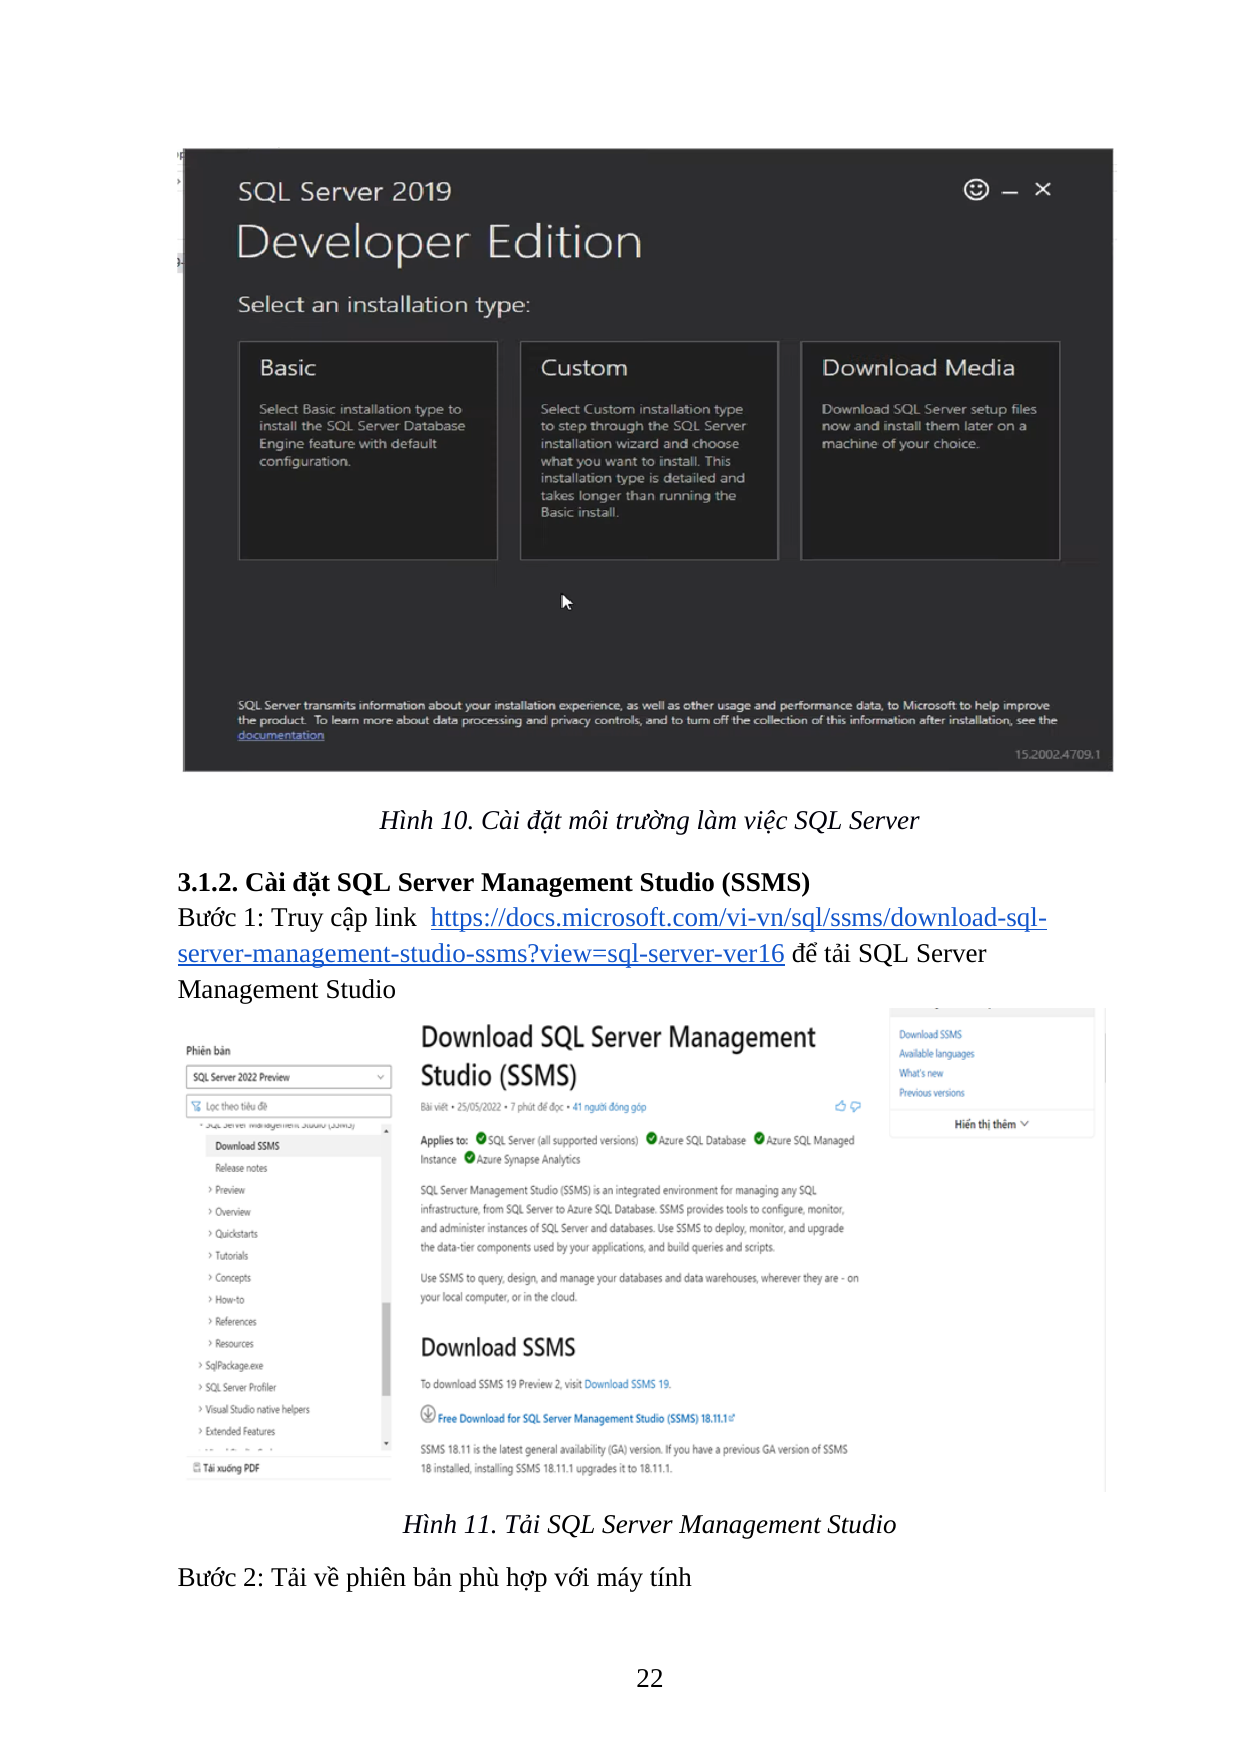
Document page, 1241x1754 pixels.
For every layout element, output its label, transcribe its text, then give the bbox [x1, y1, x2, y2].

text Bước 1: Truy cập link https://docs.microsoft.com/vi-vn/sql/ssms/download-sql-server-management-studio-ssms?view=sql-server-ver16 để tải SQL Server Management Studio [177, 901, 1122, 1004]
picture [177, 1008, 1106, 1492]
picture [177, 147, 1118, 777]
text Bước 2: Tải về phiên bản phù hợp với máy tính [177, 1561, 1122, 1592]
subtitle 3.1.2. Cài đặt SQL Server Management Studio (SSMS) [177, 866, 1122, 897]
